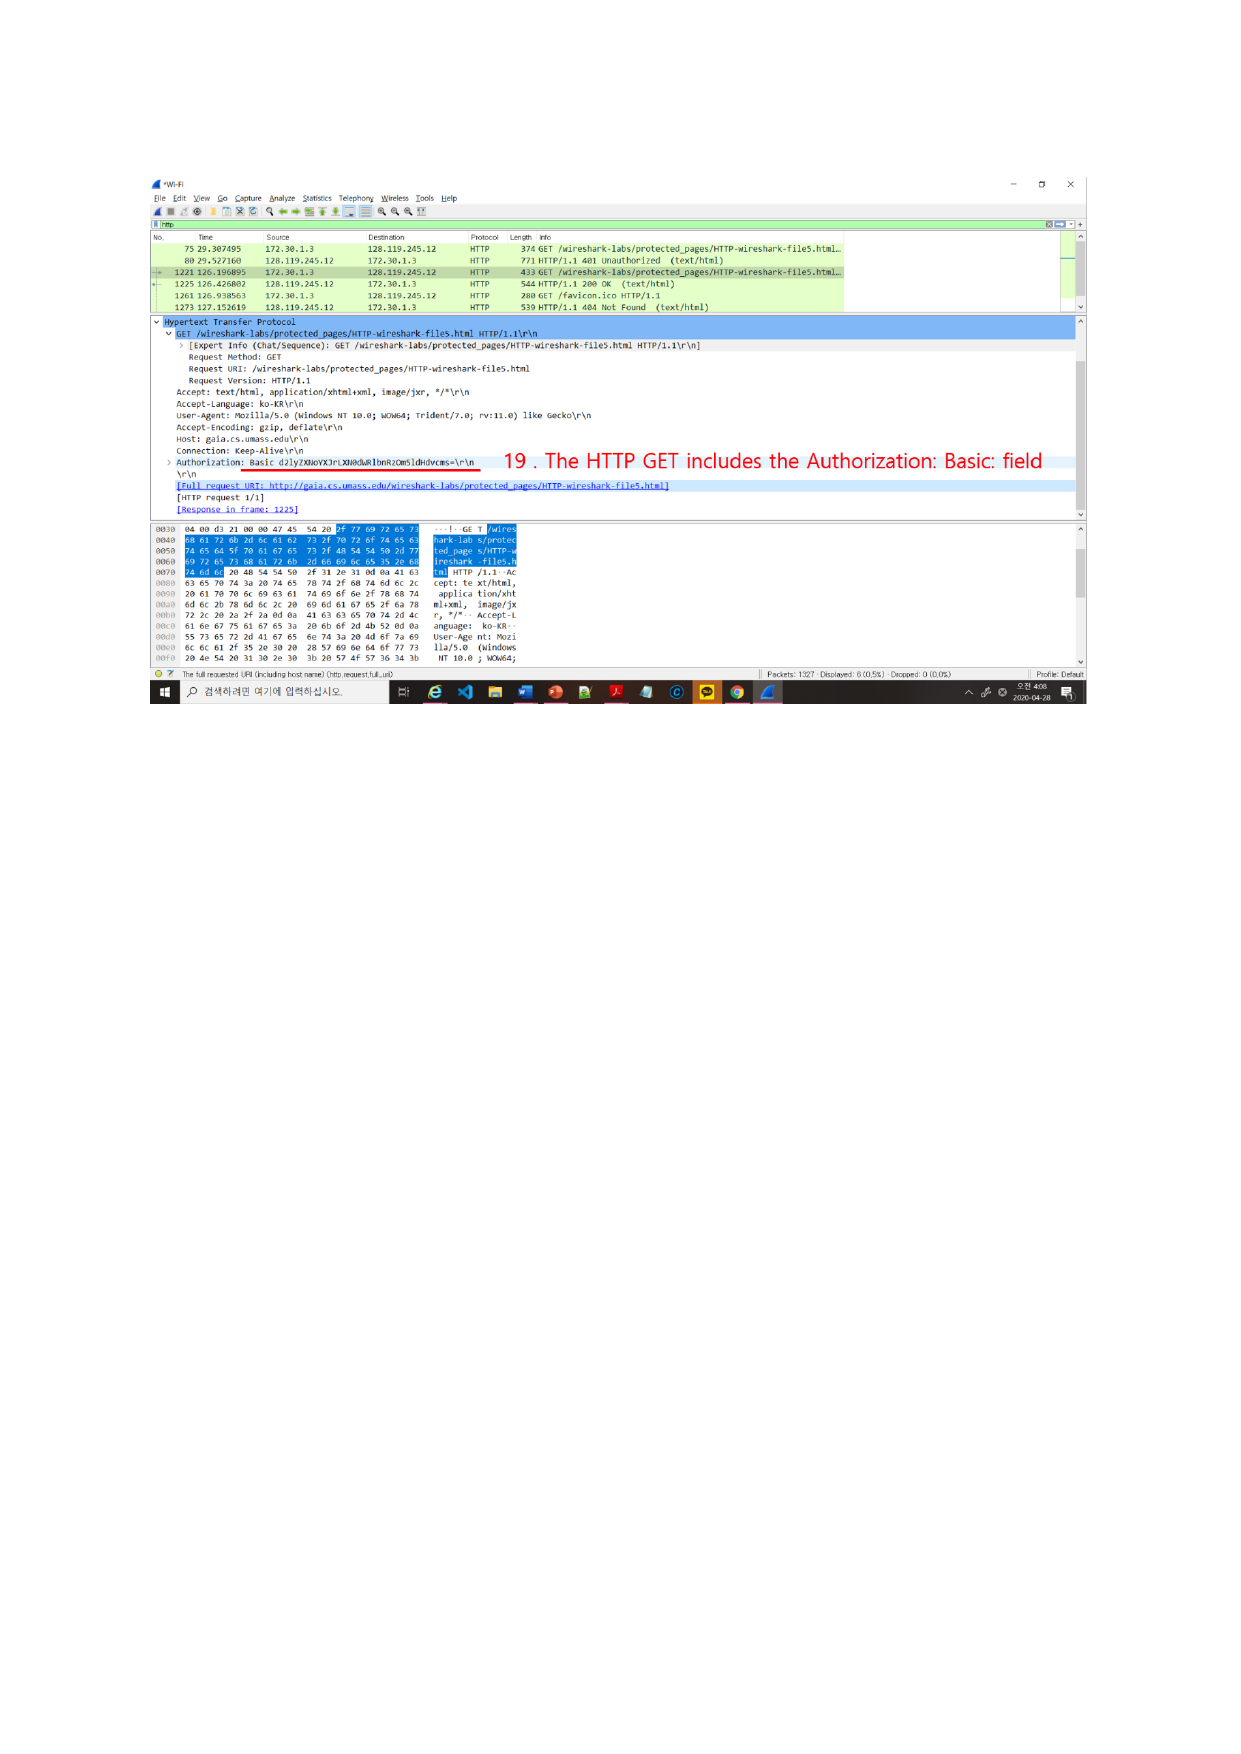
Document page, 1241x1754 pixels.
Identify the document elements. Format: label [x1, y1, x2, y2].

picture [150, 177, 1091, 704]
